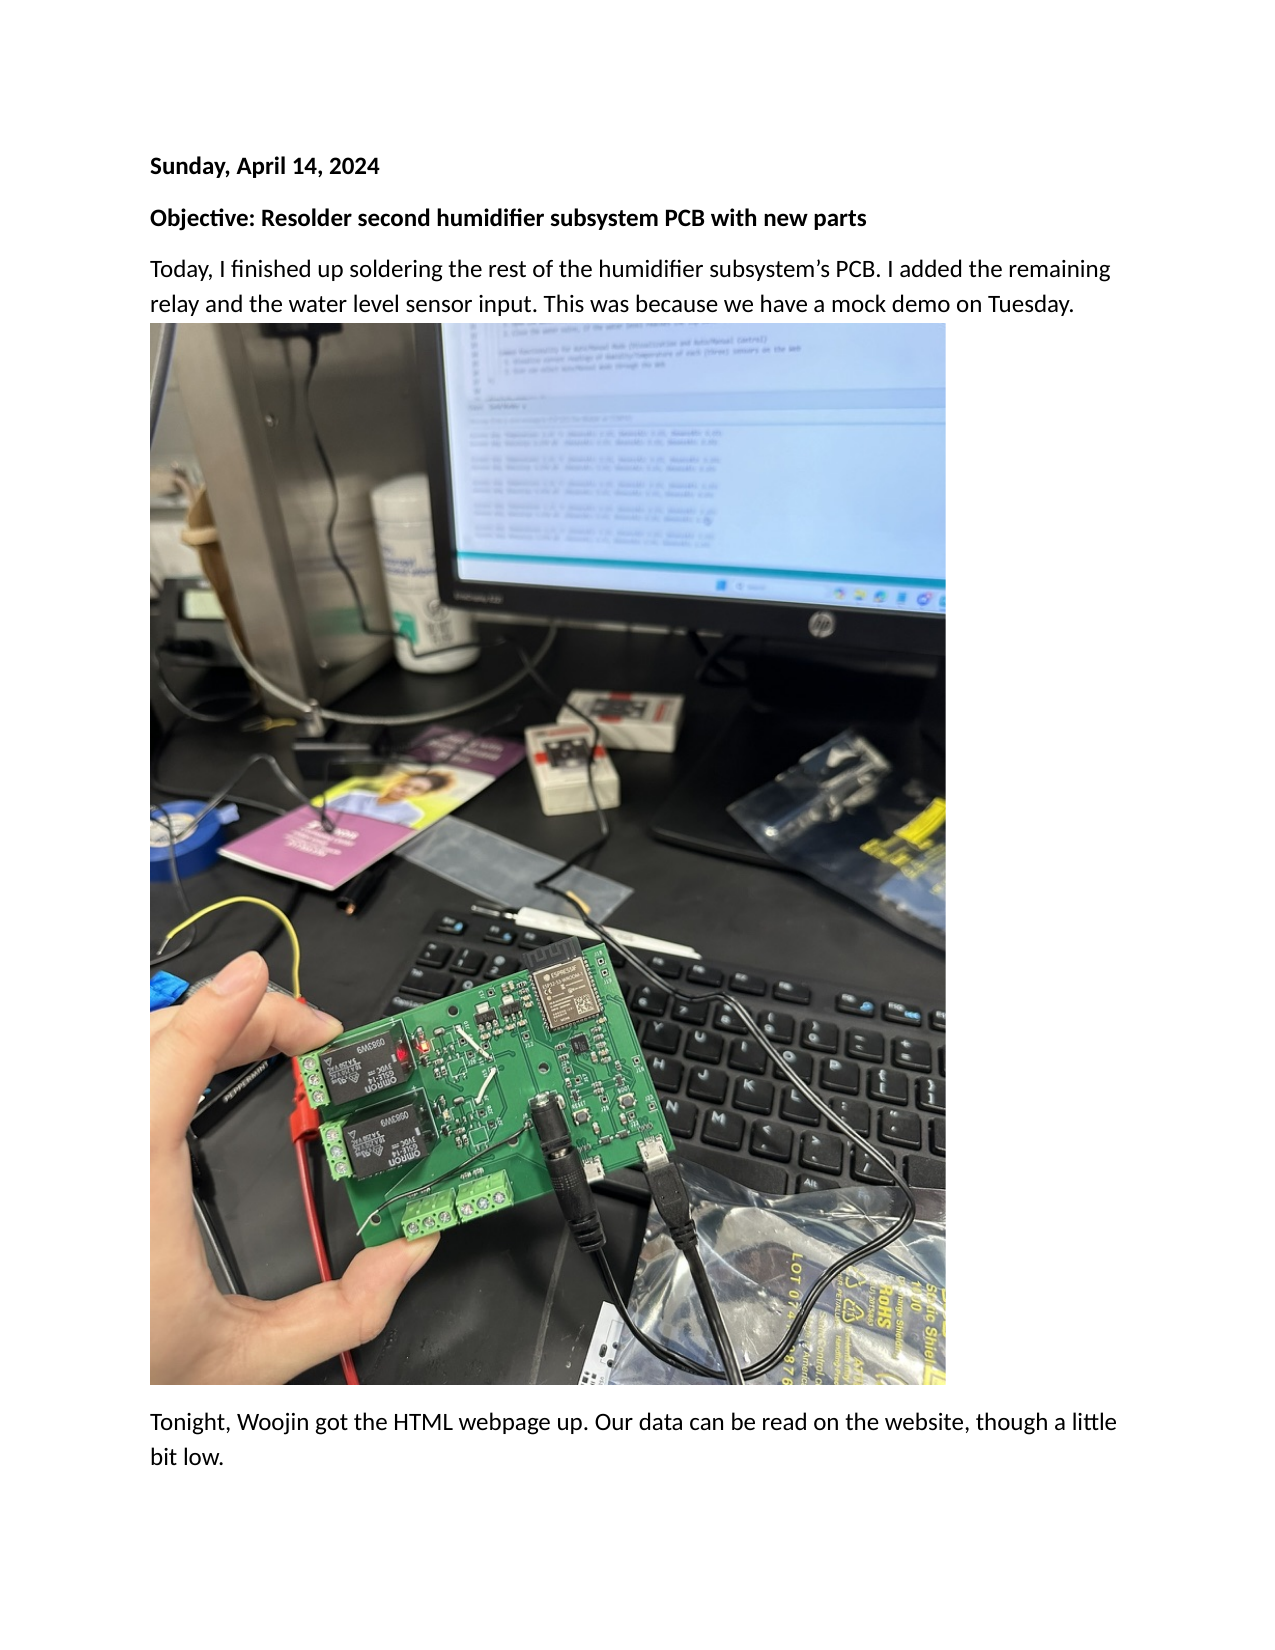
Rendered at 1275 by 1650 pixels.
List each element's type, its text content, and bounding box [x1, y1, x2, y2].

picture [150, 323, 946, 1385]
text Tonight, Woojin got the HTML webpage up. Our data can be read on the website, though a little bit low. [150, 1407, 1125, 1472]
text Sunday, April 14, 2024 [150, 150, 1125, 181]
text Objective: Resolder second humidifier subsystem PCB with new parts [150, 202, 1125, 232]
